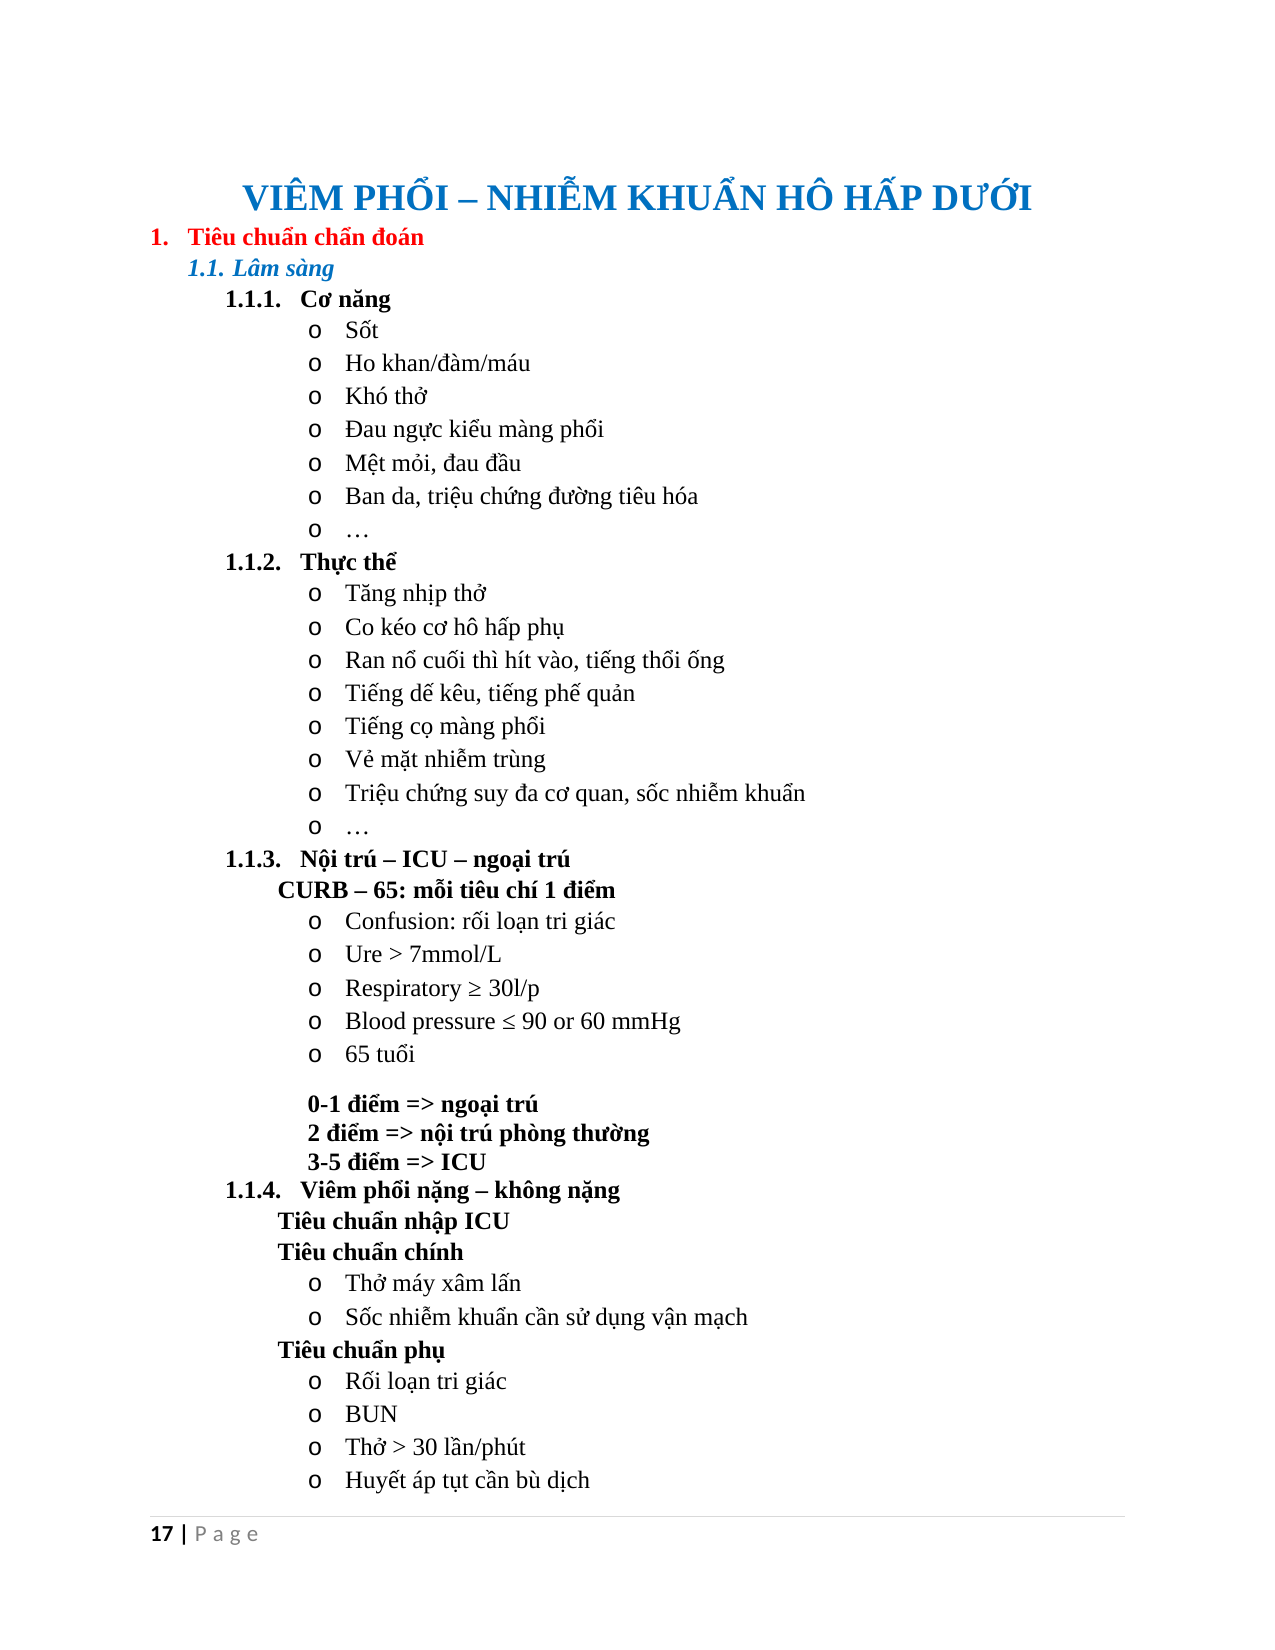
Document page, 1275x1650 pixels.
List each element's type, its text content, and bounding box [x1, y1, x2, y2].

list Sốc nhiễm khuẩn cần sử dụng vận mạch [307, 1302, 1125, 1332]
list 65 tuổi [307, 1039, 1125, 1070]
list Tiếng dế kêu, tiếng phế quản [307, 678, 1125, 709]
text 2 điểm => nội trú phòng thường [307, 1118, 1125, 1147]
list Mệt mỏi, đau đầu [307, 448, 1125, 478]
list Tiêu chuẩn nhập ICU [277, 1206, 1125, 1235]
list Khó thở [307, 381, 1125, 412]
list Viêm phổi nặng – không nặng [225, 1175, 1125, 1204]
list Cơ năng [225, 284, 1125, 312]
list Sốt [307, 315, 1125, 346]
subtitle VIÊM PHỔI – NHIỄM KHUẨN HÔ HẤP DƯỚI [150, 175, 1125, 218]
list Vẻ mặt nhiễm trùng [307, 744, 1125, 775]
list Huyết áp tụt cần bù dịch [307, 1466, 1125, 1496]
list Confusion: rối loạn tri giác [307, 906, 1125, 937]
text 3-5 điểm => ICU [307, 1147, 1125, 1175]
list Tiêu chuẩn chẩn đoán [150, 222, 1125, 250]
list … [307, 811, 1125, 842]
list Triệu chứng suy đa cơ quan, sốc nhiễm khuẩn [307, 778, 1125, 808]
list Đau ngực kiểu màng phổi [307, 414, 1125, 445]
list Ran nổ cuối thì hít vào, tiếng thổi ống [307, 645, 1125, 676]
list Ure > 7mmol/L [307, 939, 1125, 970]
list Nội trú – ICU – ngoại trú [225, 844, 1125, 873]
list Lâm sàng [187, 253, 1125, 281]
list CURB – 65: mỗi tiêu chí 1 điểm [277, 875, 1125, 904]
list Tiêu chuẩn phụ [277, 1335, 1125, 1364]
list Co kéo cơ hô hấp phụ [307, 612, 1125, 642]
list Respiratory 30l/p [307, 973, 1125, 1003]
list Ho khan/đàm/máu [307, 348, 1125, 379]
list BUN [307, 1399, 1125, 1430]
list Tiêu chuẩn chính [277, 1237, 1125, 1266]
list Tiếng cọ màng phổi [307, 711, 1125, 742]
list Rối loạn tri giác [307, 1366, 1125, 1397]
list Tăng nhịp thở [307, 578, 1125, 609]
text 0-1 điểm => ngoại trú [307, 1089, 1125, 1118]
list Thở > 30 lần/phút [307, 1432, 1125, 1463]
list Thực thể [225, 547, 1125, 576]
list Blood pressure ≤ 90 or 60 mmHg [307, 1006, 1125, 1037]
list … [307, 514, 1125, 545]
list Thở máy xâm lấn [307, 1268, 1125, 1299]
list Ban da, triệu chứng đường tiêu hóa [307, 481, 1125, 512]
